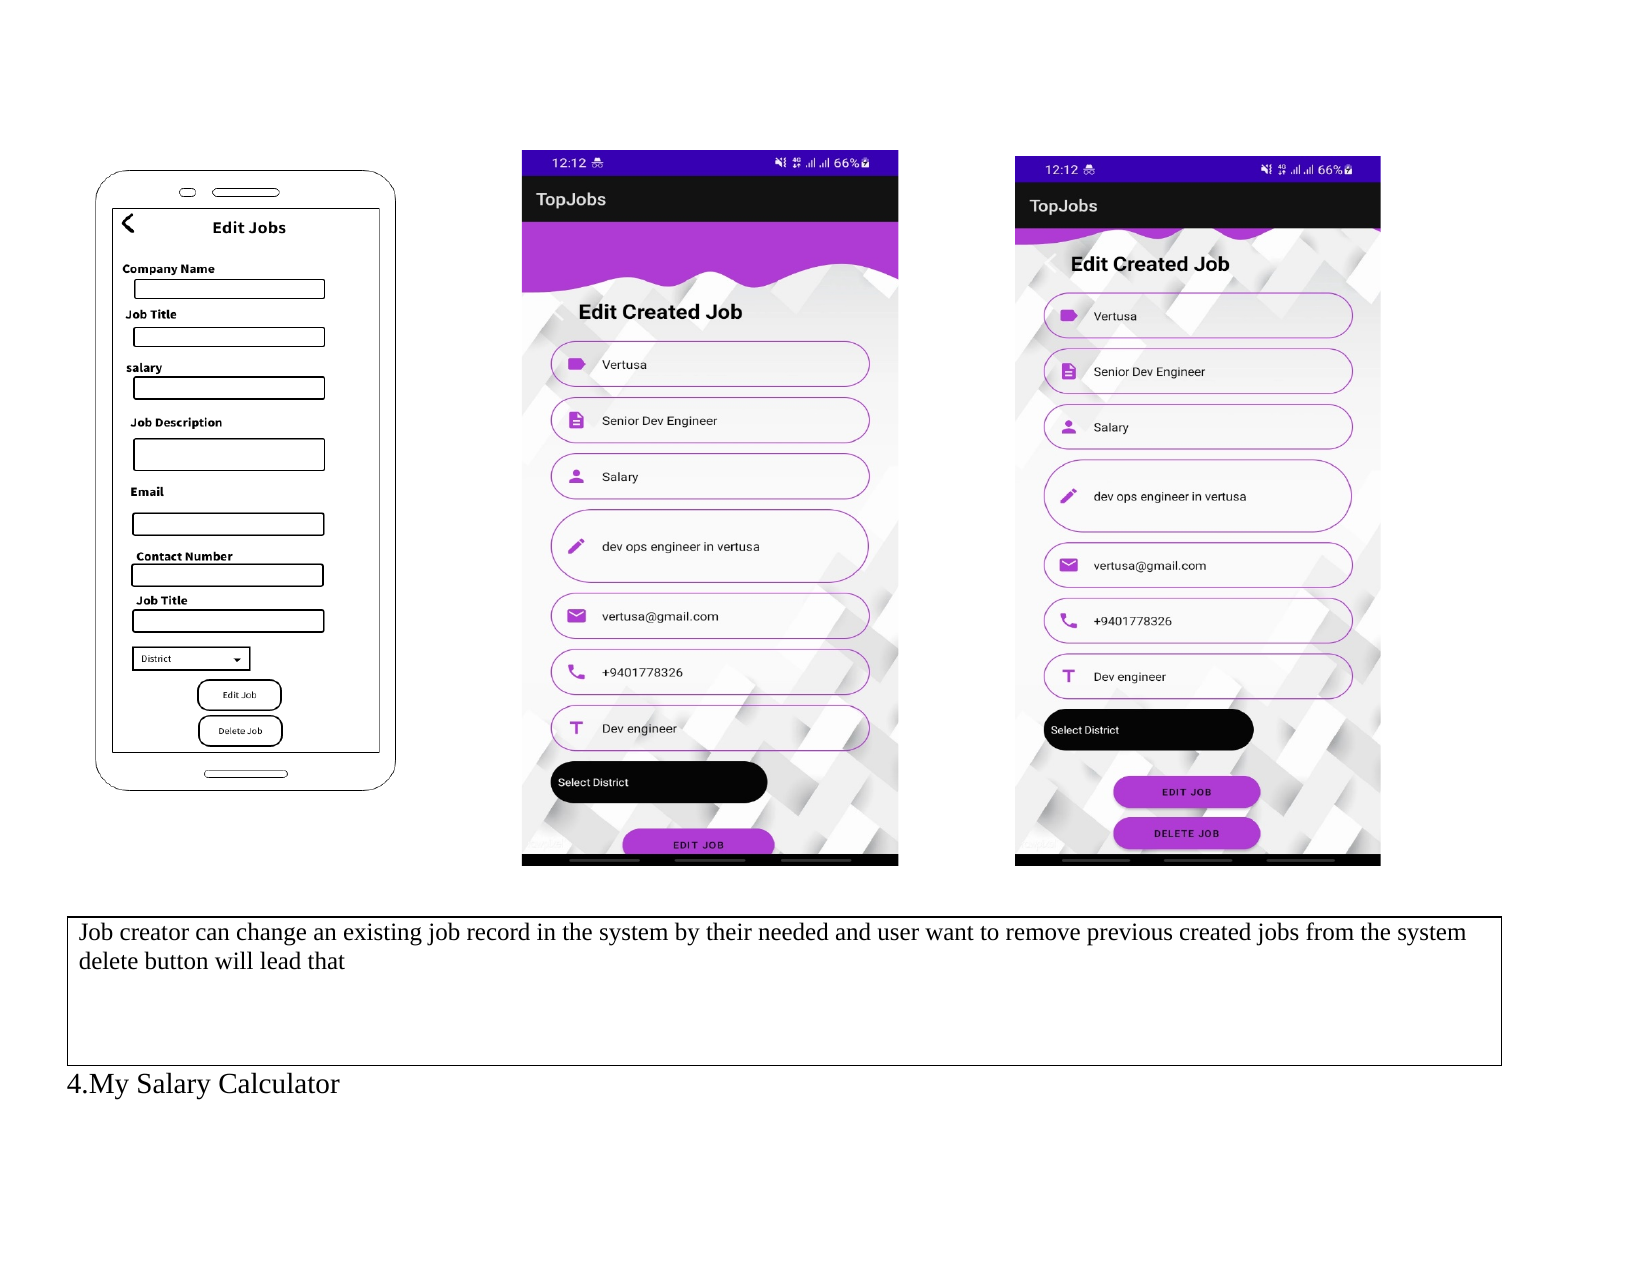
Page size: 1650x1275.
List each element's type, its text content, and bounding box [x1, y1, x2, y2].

picture [521, 150, 899, 866]
table_header Job creator can change an existing job record in the system by their needed and user want to remove previous created jobs from the system delete button will lead that [68, 918, 1501, 1065]
text 4.My Salary Calculator [67, 1066, 1537, 1100]
picture [1015, 156, 1381, 866]
picture [66, 162, 449, 866]
